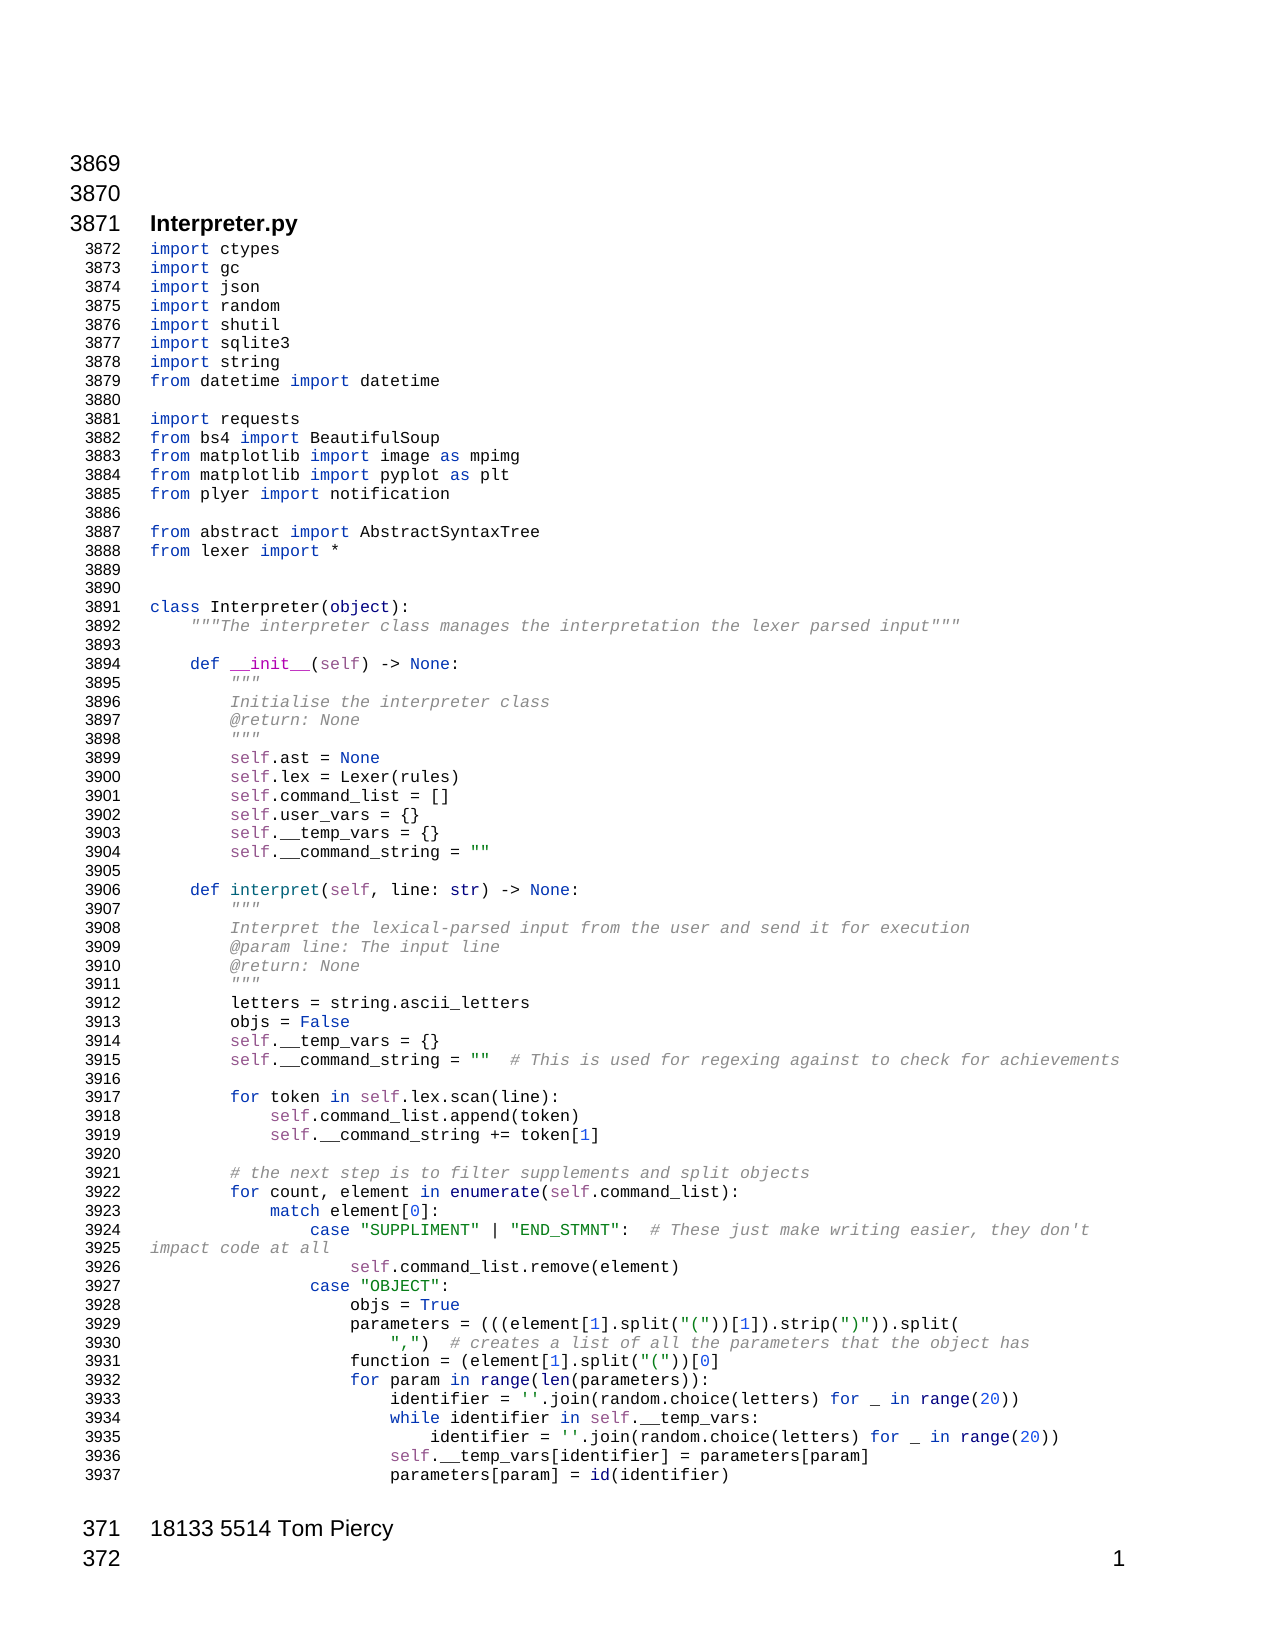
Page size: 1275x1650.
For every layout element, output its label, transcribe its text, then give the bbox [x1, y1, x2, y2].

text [150, 241, 1125, 1485]
text Interpreter.py [150, 210, 1125, 237]
